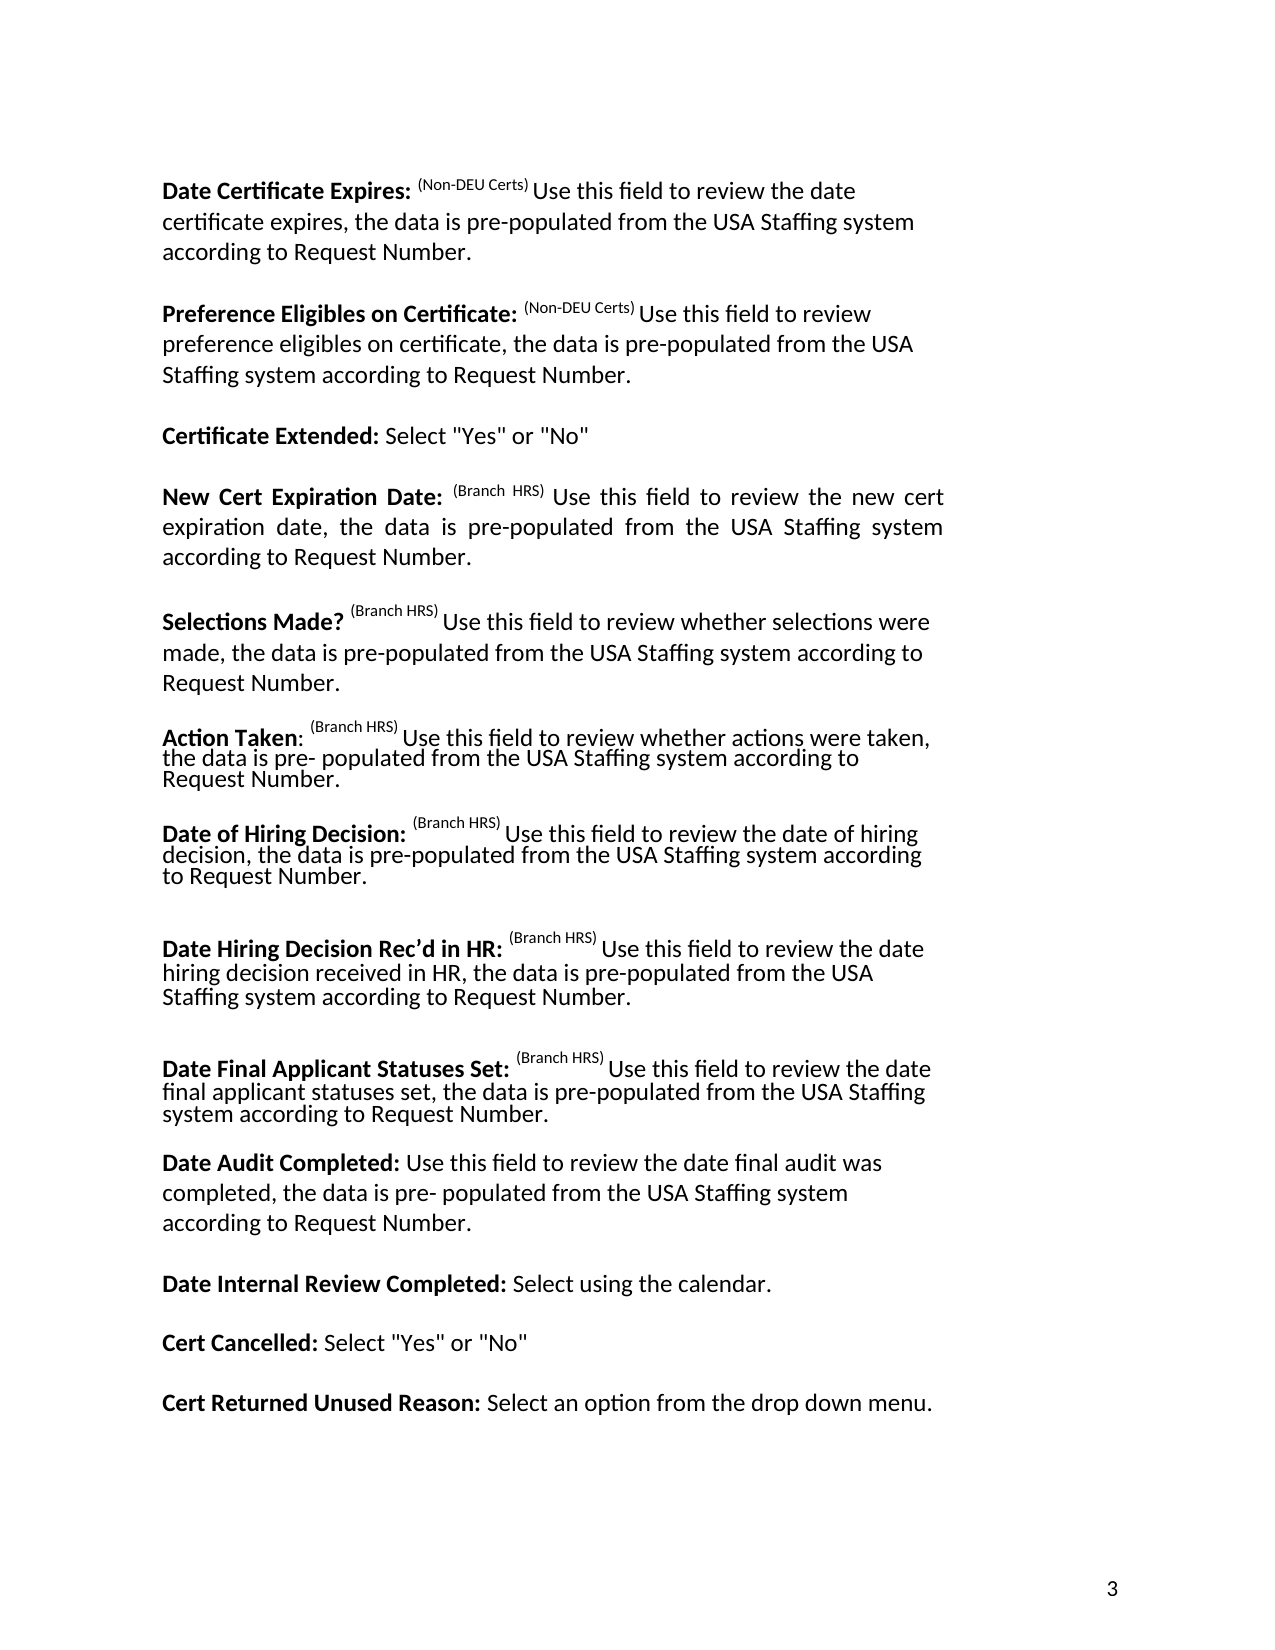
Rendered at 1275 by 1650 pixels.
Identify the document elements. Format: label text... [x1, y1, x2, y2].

text Cert Cancelled: Select "Yes" or "No" [162, 1327, 945, 1358]
text Certificate Extended: Select "Yes" or "No" [162, 420, 945, 451]
text Selections Made? (Branch HRS) Use this field to review whether selections were made, the data is pre-populated from the USA Staffing system according to Request Number. [162, 600, 945, 698]
text Date Certificate Expires: (Non-DEU Certs) Use this field to review the date certificate expires, the data is pre-populated from the USA Staffing system according to Request Number. [162, 174, 945, 267]
text Preference Eligibles on Certificate: (Non-DEU Certs) Use this field to review preference eligibles on certificate, the data is pre-populated from the USA Staffing system according to Request Number. [162, 297, 945, 389]
text Date Internal Review Completed: Select using the calendar. [162, 1268, 945, 1298]
text Action Taken: (Branch HRS) Use this field to review whether actions were taken, the data is pre- populated from the USA Staffing system according to Request Number. [162, 727, 945, 793]
text New Cert Expiration Date: (Branch HRS) Use this field to review the new cert expiration date, the data is pre-populated from the USA Staffing system according to Request Number. [162, 481, 945, 571]
text Cert Returned Unused Reason: Select an option from the drop down menu. [162, 1387, 945, 1417]
text Date Final Applicant Statuses Set: (Branch HRS) Use this field to review the date final applicant statuses set, the data is pre-populated from the USA Staffing system according to Request Number. [162, 1056, 945, 1129]
text Date Hiring Decision Rec’d in HR: (Branch HRS) Use this field to review the date hiring decision received in HR, the data is pre-populated from the USA Staffing system according to Request Number. [162, 935, 945, 1011]
text Date of Hiring Decision: (Branch HRS) Use this field to review the date of hiring decision, the data is pre-populated from the USA Staffing system according to Request Number. [162, 822, 945, 891]
text Date Audit Completed: Use this field to review the date final audit was completed, the data is pre- populated from the USA Staffing system according to Request Number. [162, 1148, 945, 1238]
